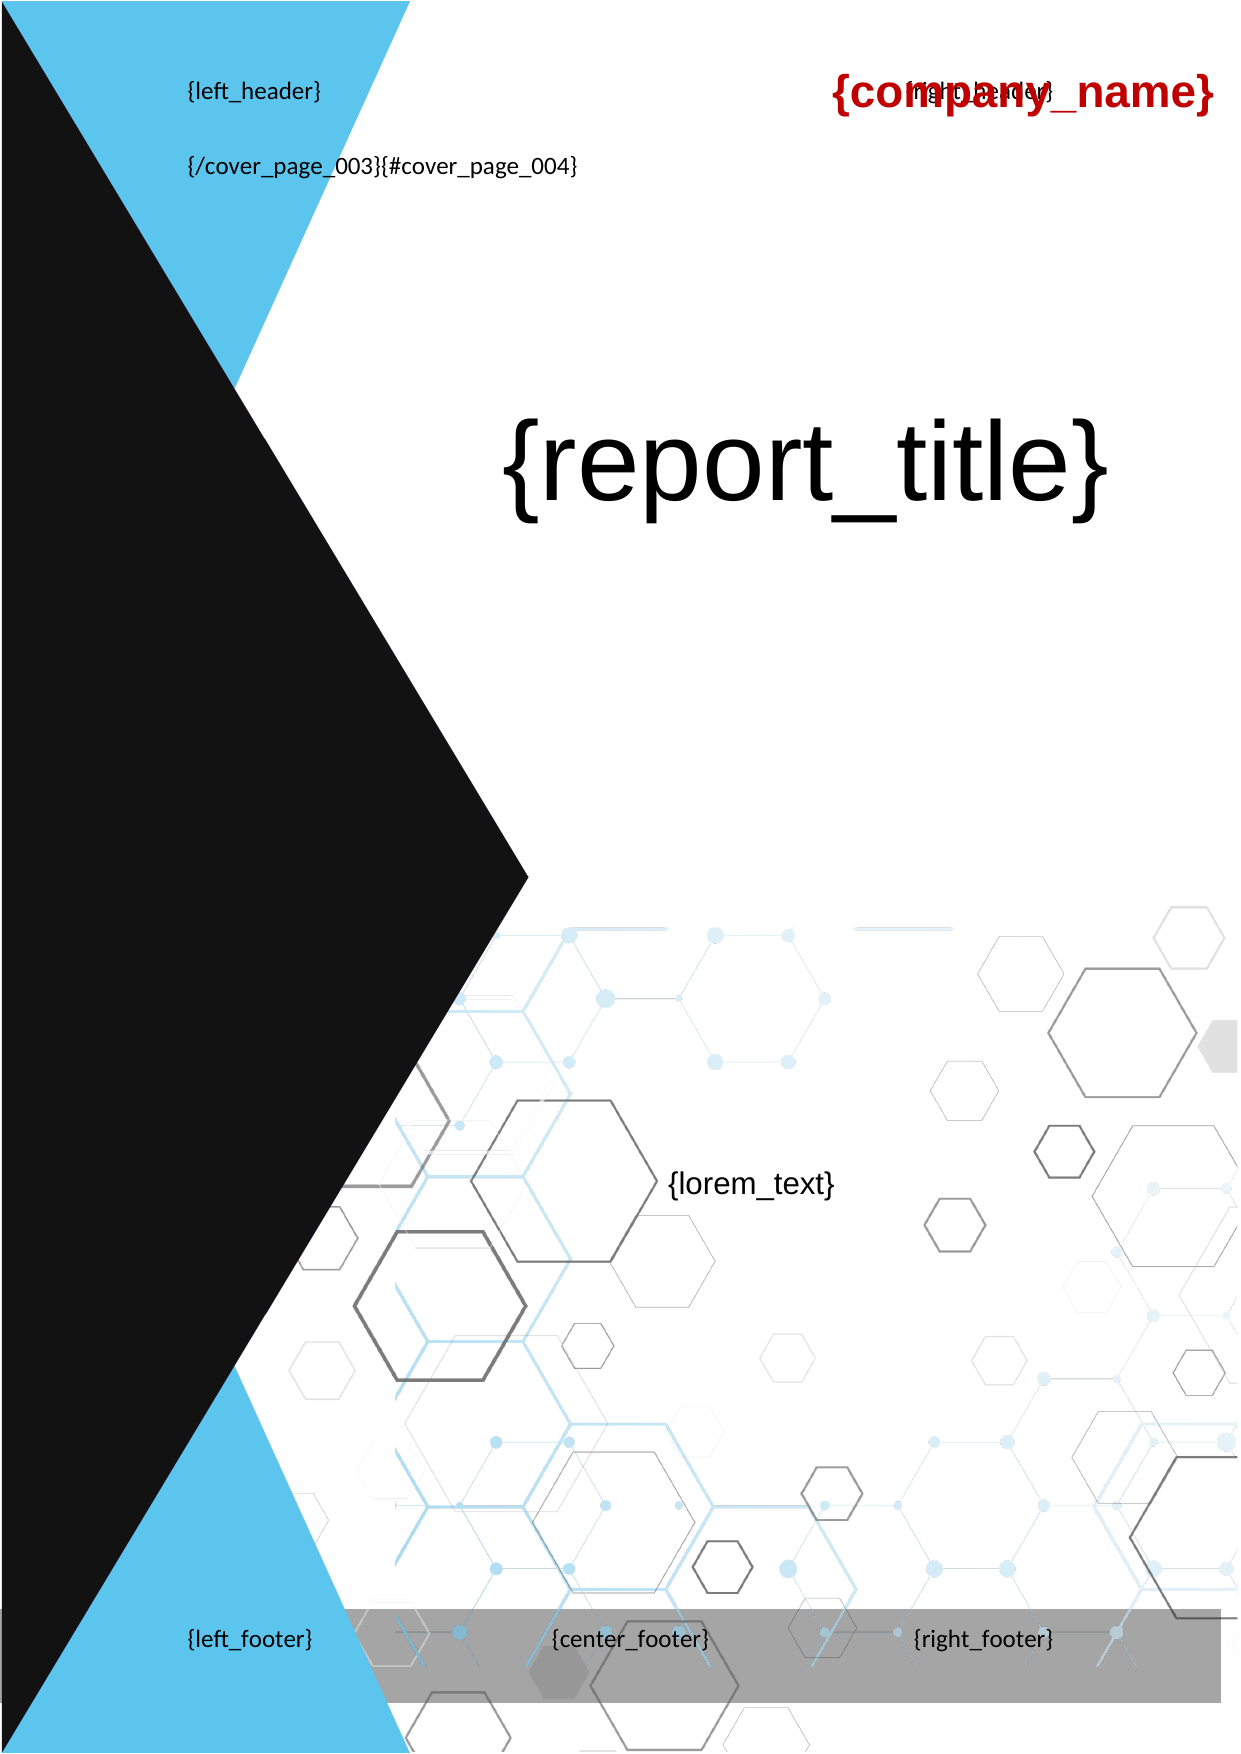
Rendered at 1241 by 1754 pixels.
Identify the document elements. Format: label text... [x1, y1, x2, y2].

picture [1, 1, 1238, 1753]
text {/cover_page_003}{#cover_page_004} [187, 150, 1053, 181]
